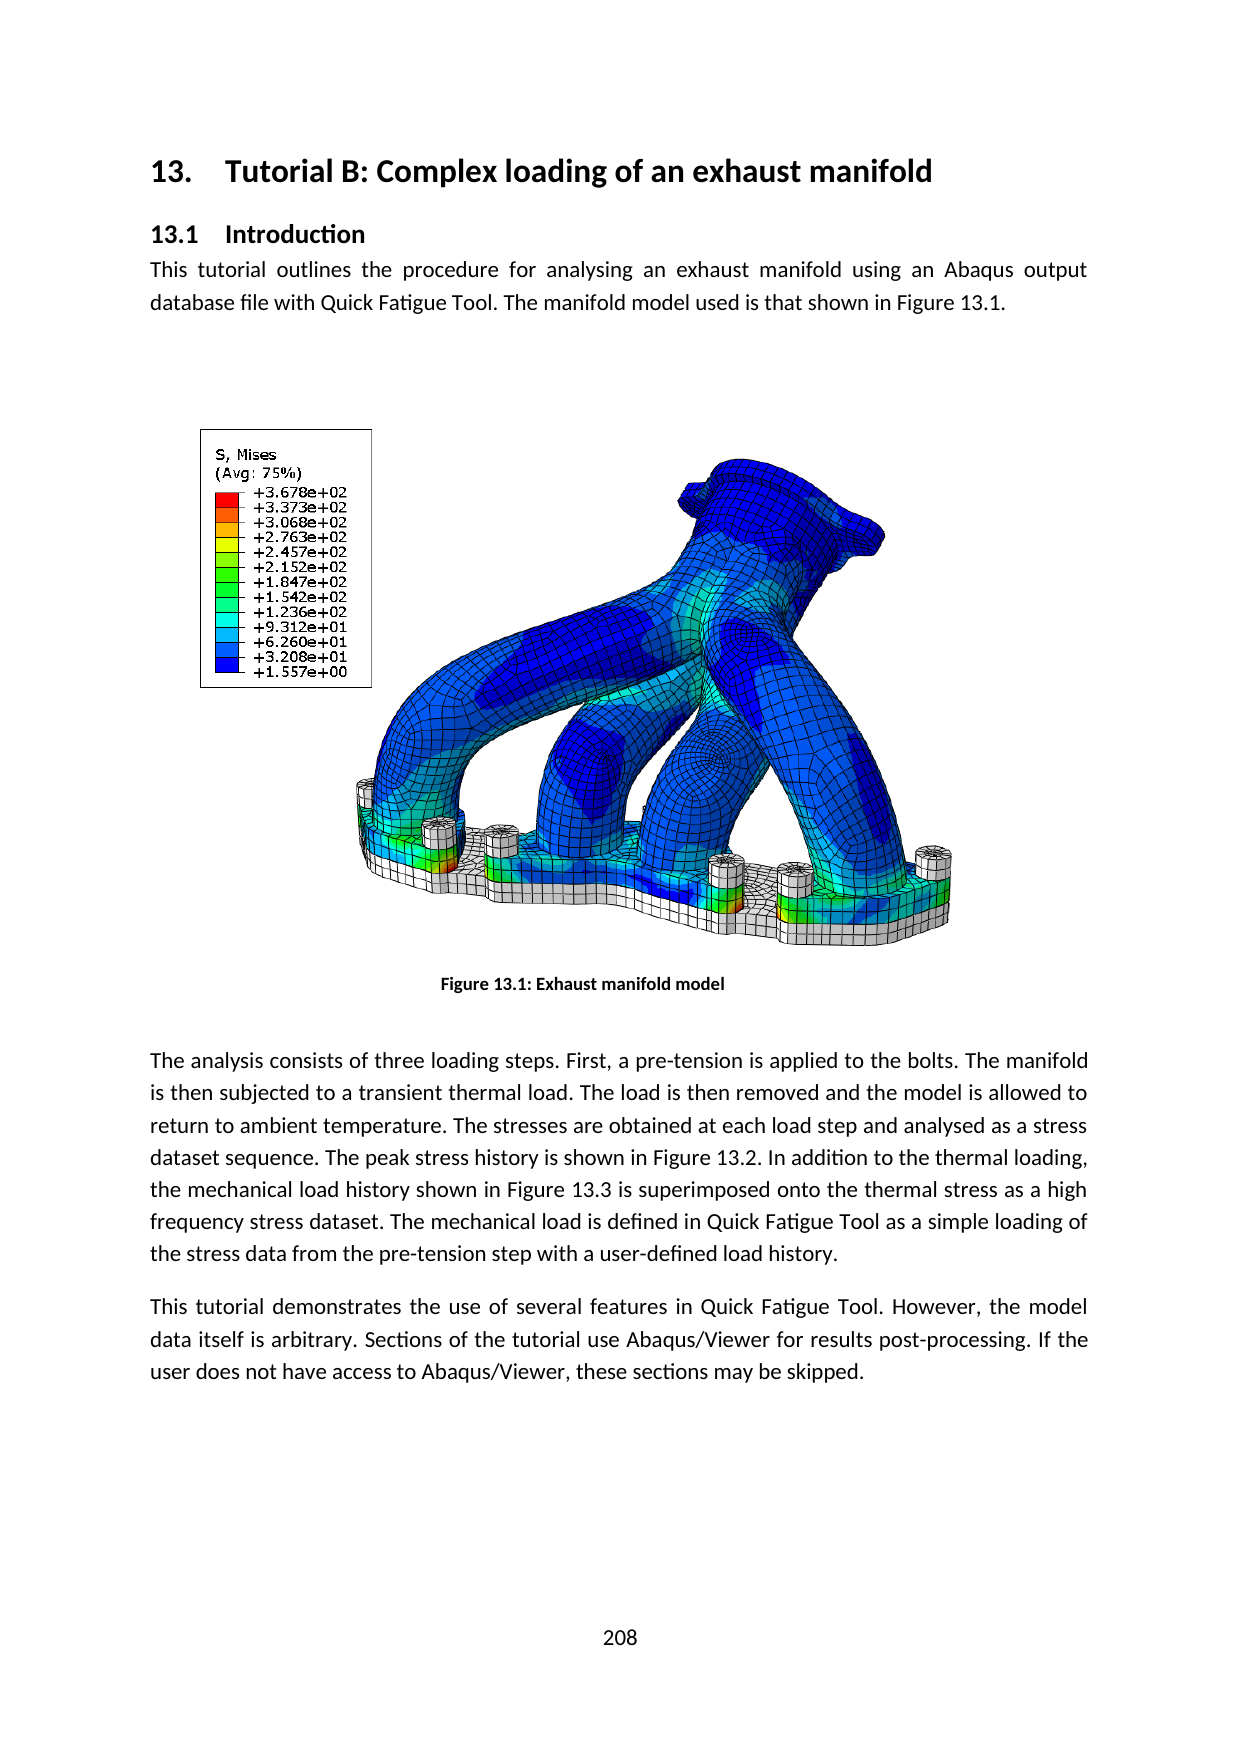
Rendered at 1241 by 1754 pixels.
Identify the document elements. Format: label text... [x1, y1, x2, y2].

text This tutorial demonstrates the use of several features in Quick Fatigue Tool. However, the model data itself is arbitrary. Sections of the tutorial use Abaqus/Viewer for results post-processing. If the user does not have access to Abaqus/Viewer, these sections may be skipped. [150, 1292, 1090, 1385]
subtitle 13.1 Introduction [150, 218, 1090, 251]
text This tutorial outlines the procedure for analysing an exhaust manifold using an Abaqus output database file with Quick Fatigue Tool. The manifold model used is that shown in Figure 13.1. [150, 256, 1090, 316]
subtitle 13. Tutorial B: Complex loading of an exhaust manifold [150, 150, 1090, 191]
picture [190, 423, 975, 963]
